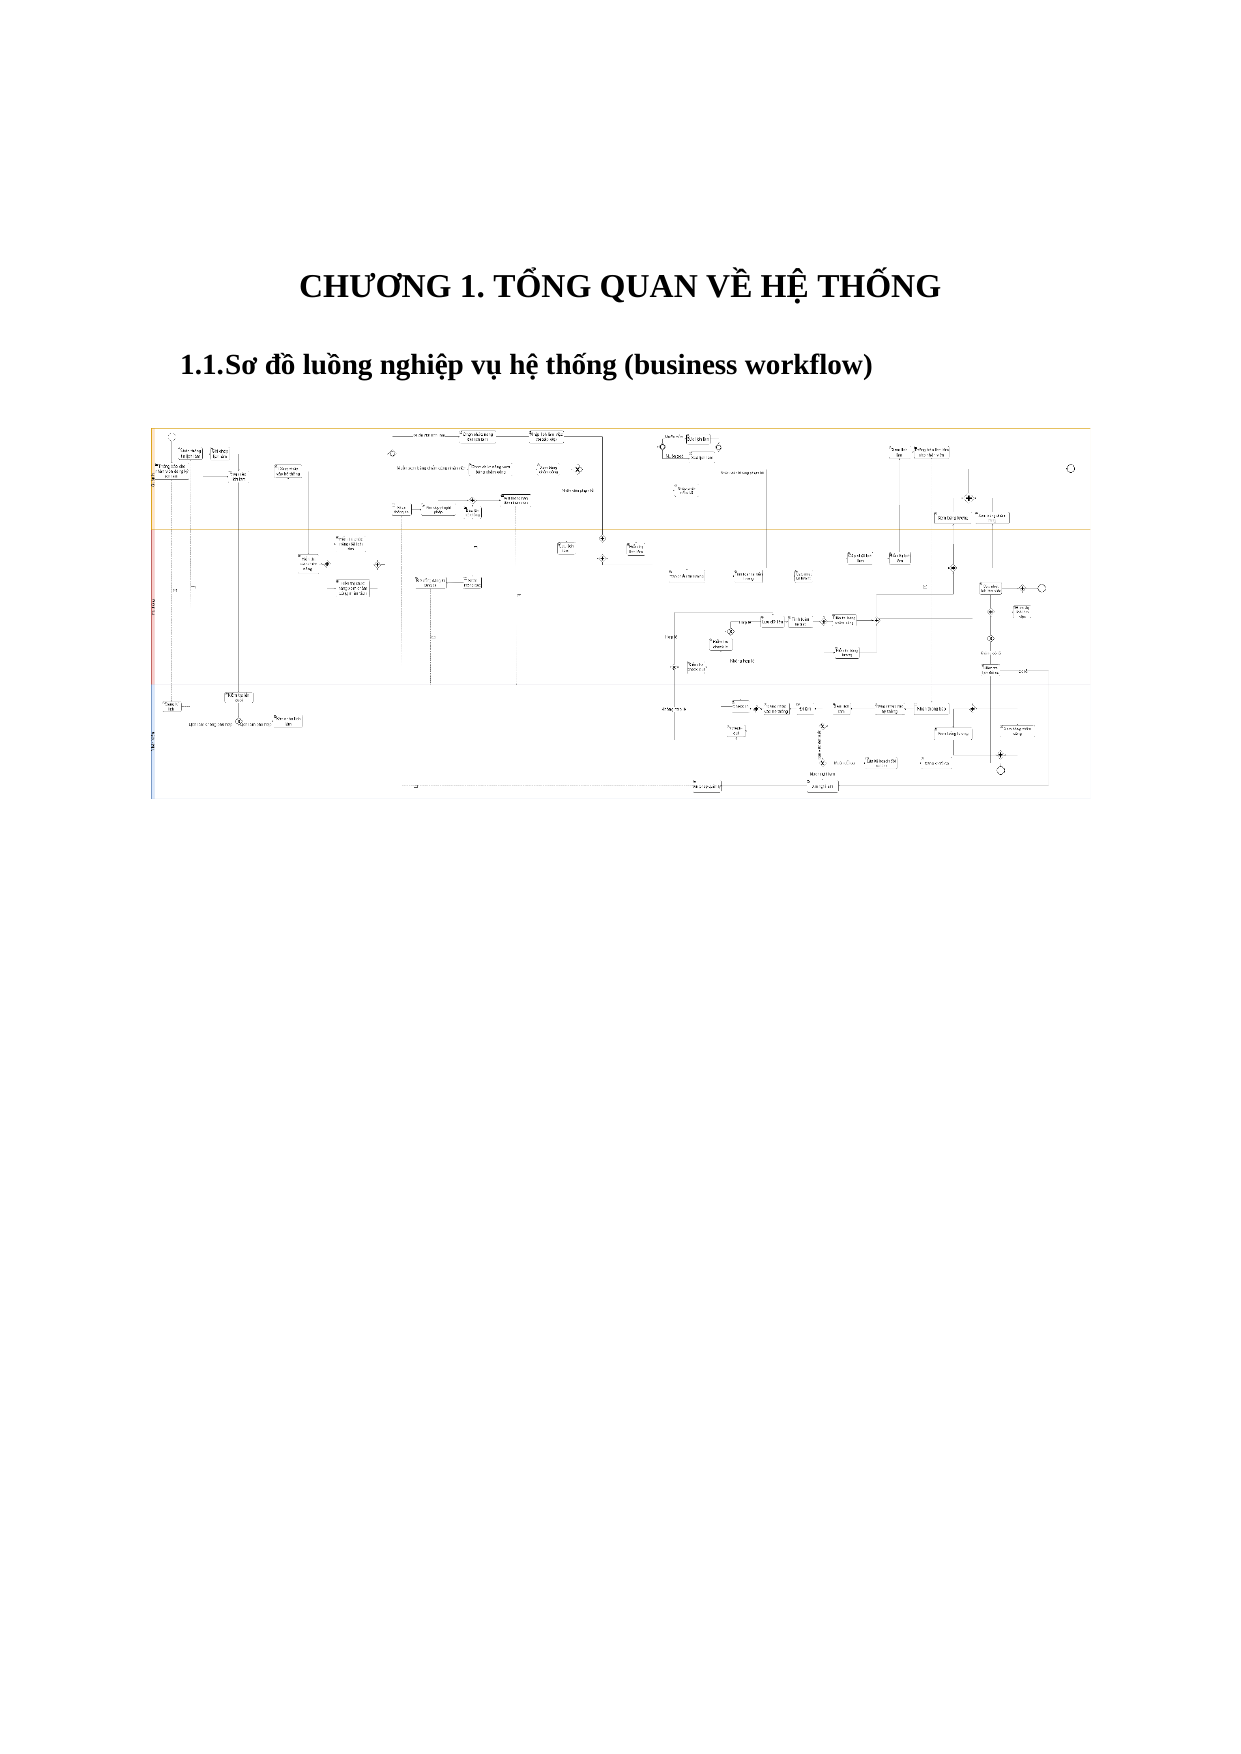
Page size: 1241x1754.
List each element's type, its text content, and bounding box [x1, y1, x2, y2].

picture [150, 428, 1091, 799]
subtitle Sơ đồ luồng nghiệp vụ hệ thống (business workflow) [150, 347, 1090, 381]
subtitle CHƯƠNG 1. TỔNG QUAN VỀ HỆ THỐNG [150, 266, 1090, 304]
